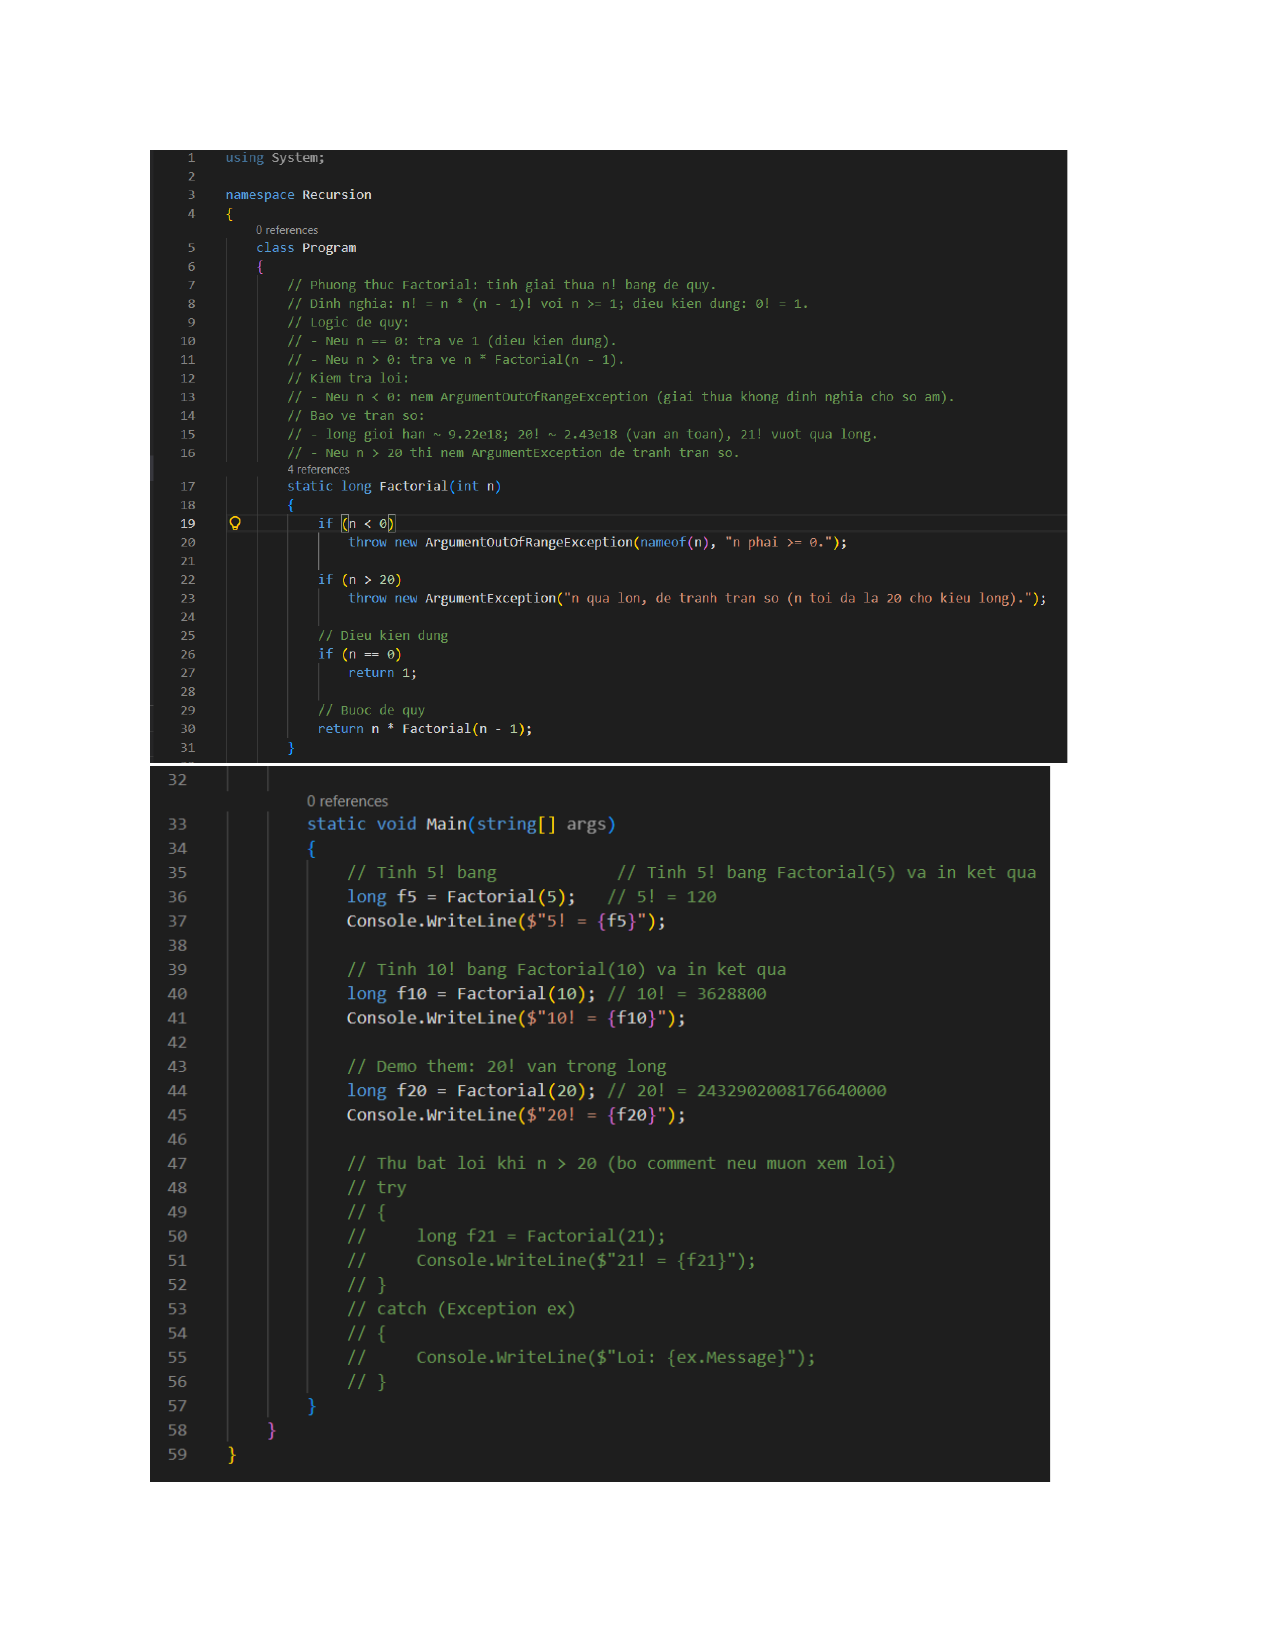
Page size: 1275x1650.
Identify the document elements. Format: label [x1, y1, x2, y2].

picture [150, 150, 1068, 763]
picture [150, 766, 1050, 1482]
